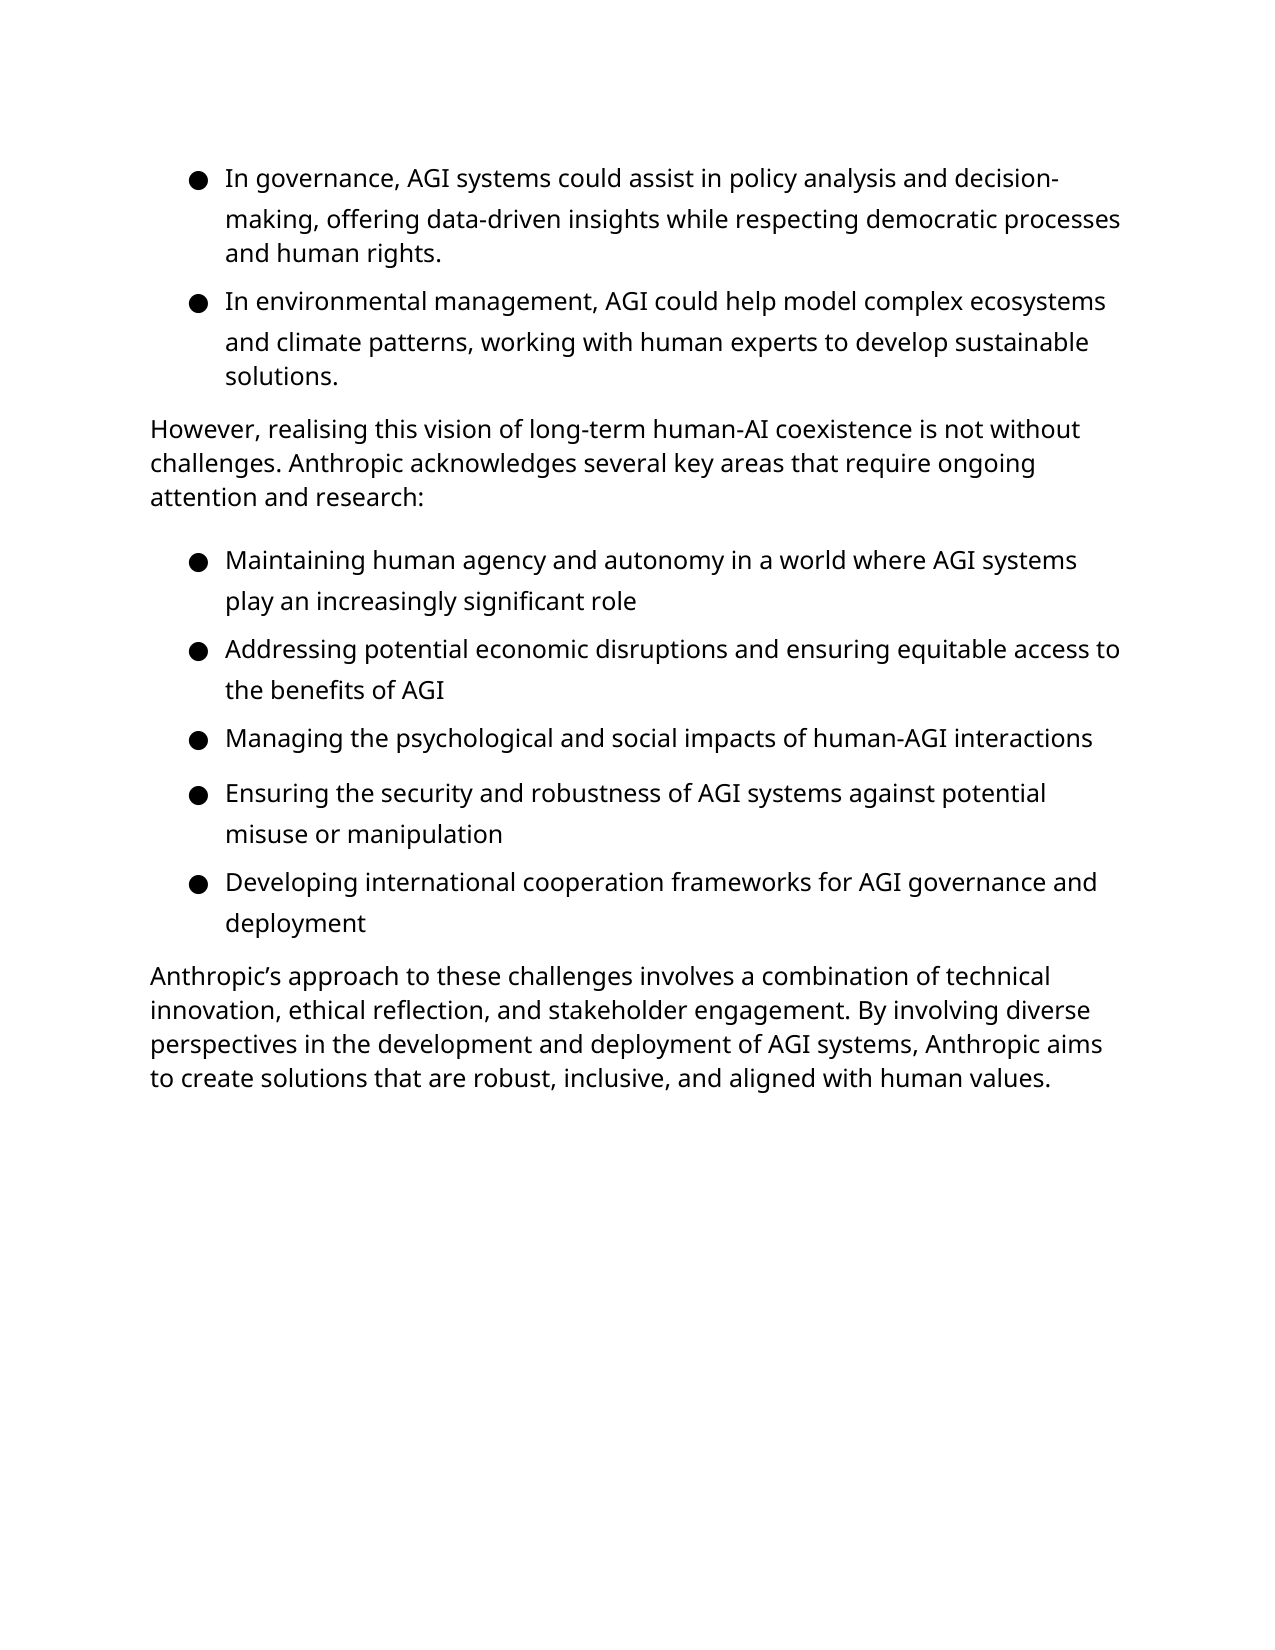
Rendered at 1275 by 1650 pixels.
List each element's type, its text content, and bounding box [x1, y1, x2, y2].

text Anthropic’s approach to these challenges involves a combination of technical innovation, ethical reflection, and stakeholder engagement. By involving diverse perspectives in the development and deployment of AGI systems, Anthropic aims to create solutions that are robust, inclusive, and aligned with human values. [150, 958, 1125, 1095]
list In governance, AGI systems could assist in policy analysis and decision-making, offering data-driven insights while respecting democratic processes and human rights. [187, 150, 1125, 269]
list Developing international cooperation frameworks for AGI governance and deployment [187, 854, 1125, 940]
text However, realising this vision of long-term human-AI coexistence is not without challenges. Anthropic acknowledges several key areas that require ongoing attention and research: [150, 411, 1125, 513]
list Addressing potential economic disruptions and ensuring equitable access to the benefits of AGI [187, 621, 1125, 707]
list Managing the psychological and social impacts of human-AGI interactions [187, 710, 1125, 762]
list Maintaining human agency and autonomy in a world where AGI systems play an increasingly significant role [187, 532, 1125, 617]
list In environmental management, AGI could help model complex ecosystems and climate patterns, working with human experts to develop sustainable solutions. [187, 273, 1125, 392]
list Ensuring the security and robustness of AGI systems against potential misuse or manipulation [187, 765, 1125, 851]
